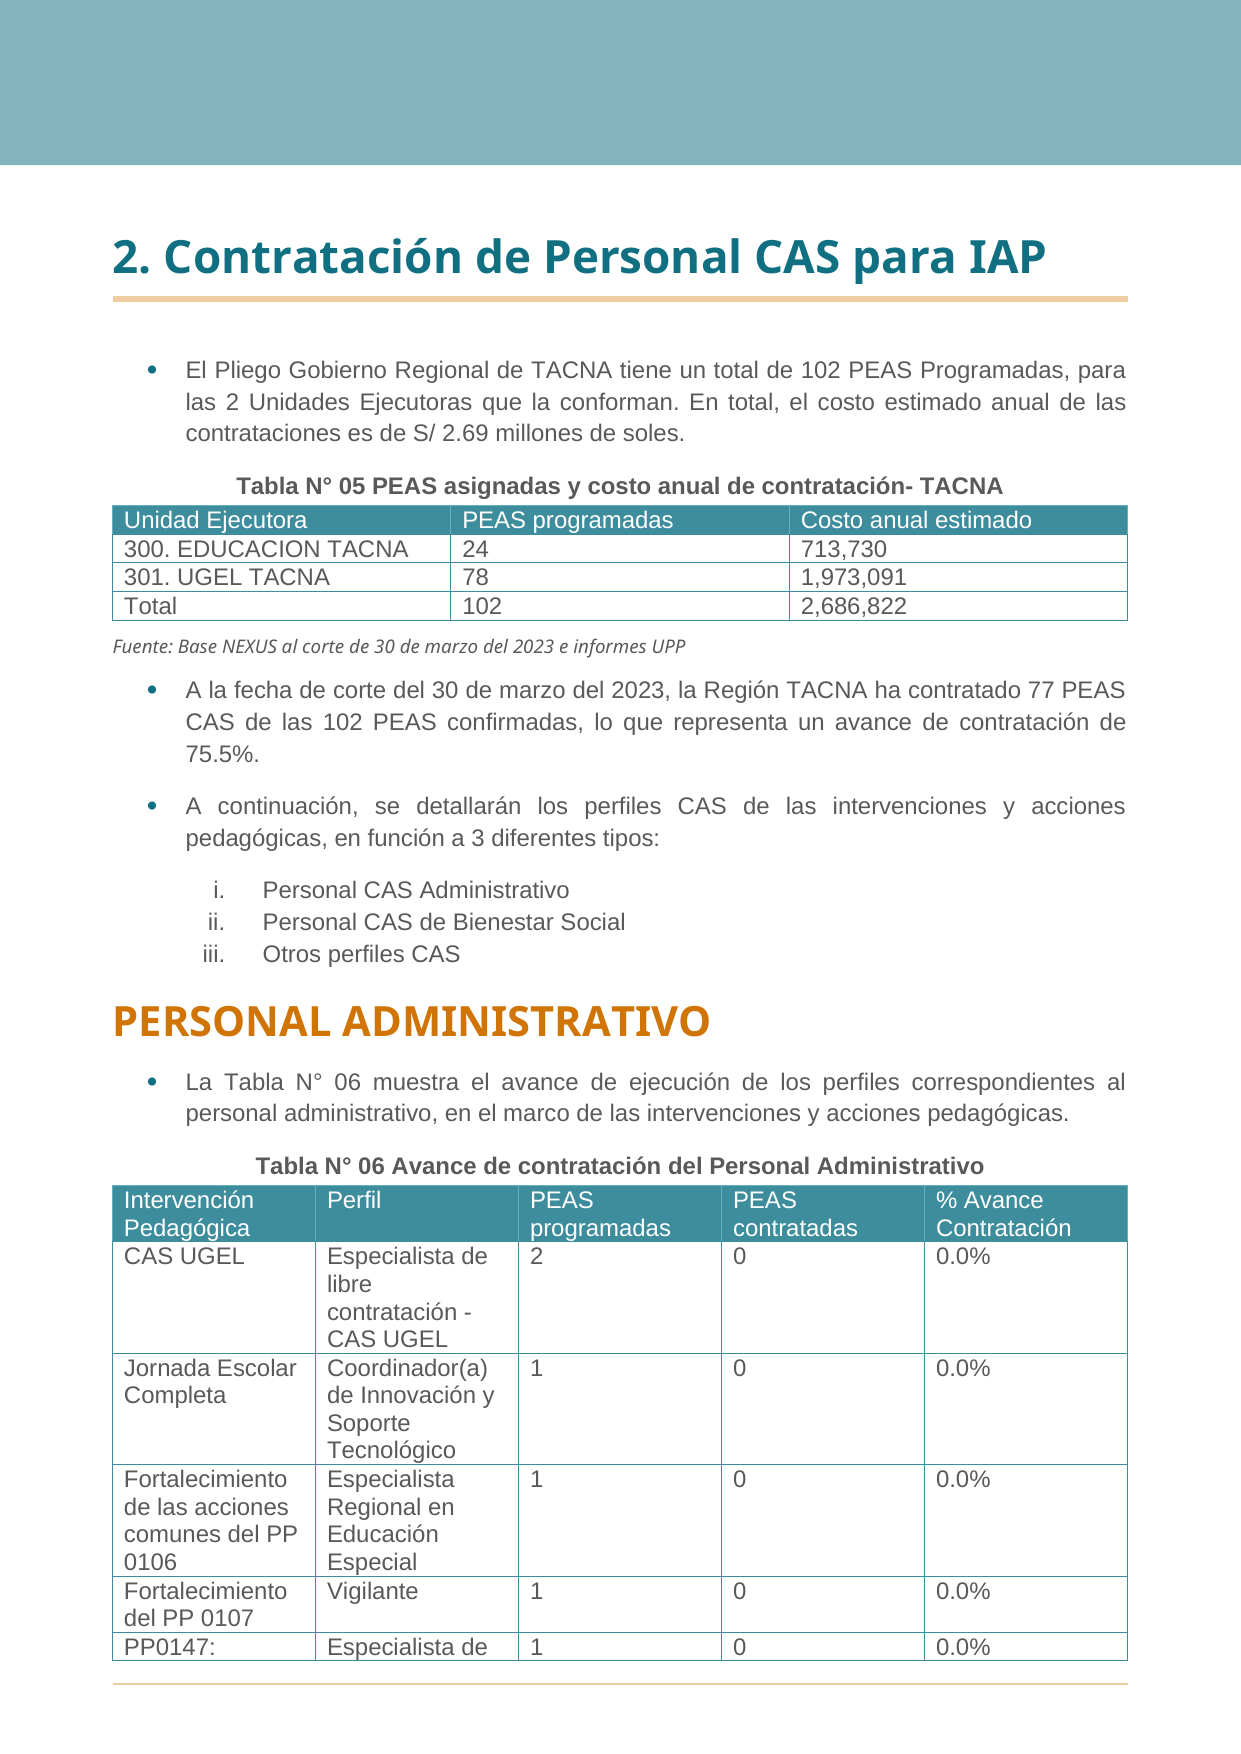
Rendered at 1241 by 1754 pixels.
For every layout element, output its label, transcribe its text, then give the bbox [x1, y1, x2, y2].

table_cell 300. EDUCACION TACNA [113, 535, 450, 562]
table_cell 0.0% [925, 1465, 1127, 1576]
subtitle 2. Contratación de Personal CAS para IAP [112, 225, 1128, 302]
table_cell 0.0% [925, 1354, 1127, 1464]
table_cell Jornada Escolar Completa [113, 1354, 315, 1464]
text Fuente: Base NEXUS al corte de 30 de marzo del 2023 e informes UPP [112, 633, 1128, 659]
table_cell 0.0% [925, 1633, 1127, 1660]
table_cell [113, 1633, 315, 1660]
table_cell Vigilante [316, 1577, 518, 1632]
table_cell 0.0% [925, 1577, 1127, 1632]
table_cell Coordinador(a) de Innovación y Soporte Tecnológico [316, 1354, 518, 1464]
table_header Intervención Pedagógica [113, 1186, 315, 1241]
table_cell 0 [722, 1633, 924, 1660]
table_cell 0 [722, 1242, 924, 1353]
table_cell 301. UGEL TACNA [113, 563, 450, 591]
table_header Unidad Ejecutora [113, 506, 450, 534]
list La Tabla N° 06 muestra el avance de ejecución de los perfiles correspondientes al personal administrativo, en el marco de las intervenciones y acciones pedagógicas. [148, 1068, 1128, 1127]
text Tabla N° 06 Avance de contratación del Personal Administrativo [112, 1152, 1128, 1179]
text Tabla N° 05 PEAS asignadas y costo anual de contratación- TACNA [112, 472, 1128, 499]
table_cell 1 [519, 1465, 721, 1576]
table_cell 1 [519, 1577, 721, 1632]
table_cell Especialista Regional en Educación Especial [316, 1465, 518, 1576]
table_header PEAS programadas [519, 1186, 721, 1241]
list A la fecha de corte del 30 de marzo del 2023, la Región TACNA ha contratado 77 PEAS CAS de las 102 PEAS confirmadas, lo que representa un avance de contratación de 75.5%. [148, 676, 1128, 767]
list A continuación, se detallarán los perfiles CAS de las intervenciones y acciones pedagógicas, en función a 3 diferentes tipos: [148, 792, 1128, 851]
list Personal CAS de Bienestar Social [225, 908, 1128, 936]
table_cell Especialista de libre contratación - CAS UGEL [316, 1242, 518, 1353]
table_cell 0.0% [925, 1242, 1127, 1353]
table_header PEAS programadas [451, 506, 789, 534]
table_header Costo anual estimado [790, 506, 1127, 534]
table_cell 2 [519, 1242, 721, 1353]
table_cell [316, 1633, 518, 1660]
list El Pliego Gobierno Regional de TACNA tiene un total de 102 PEAS Programadas, para las 2 Unidades Ejecutoras que la conforman. En total, el costo estimado anual de las contrataciones es de S/ 2.69 millones de soles. [148, 356, 1128, 447]
table_cell 2,686,822 [790, 592, 1127, 619]
table_cell 24 [451, 535, 789, 562]
table_cell 0 [722, 1465, 924, 1576]
list Personal CAS Administrativo [225, 876, 1128, 904]
table_cell Fortalecimiento de las acciones comunes del PP 0106 [113, 1465, 315, 1576]
table_cell 1 [519, 1633, 721, 1660]
table_cell 1 [519, 1354, 721, 1464]
table_cell 0 [722, 1354, 924, 1464]
table_cell 713,730 [790, 535, 1127, 562]
table_header PEAS contratadas [722, 1186, 924, 1241]
subtitle PERSONAL ADMINISTRATIVO [112, 992, 1128, 1049]
table_cell 102 [451, 592, 789, 619]
table_cell Total [113, 592, 450, 619]
table_cell 1,973,091 [790, 563, 1127, 591]
table_header % Avance Contratación [925, 1186, 1127, 1241]
table_header Perfil [316, 1186, 518, 1241]
table_cell CAS UGEL [113, 1242, 315, 1353]
table_cell 0 [722, 1577, 924, 1632]
list Otros perfiles CAS [225, 939, 1128, 967]
table_cell Fortalecimiento del PP 0107 [113, 1577, 315, 1632]
table_cell 78 [451, 563, 789, 591]
